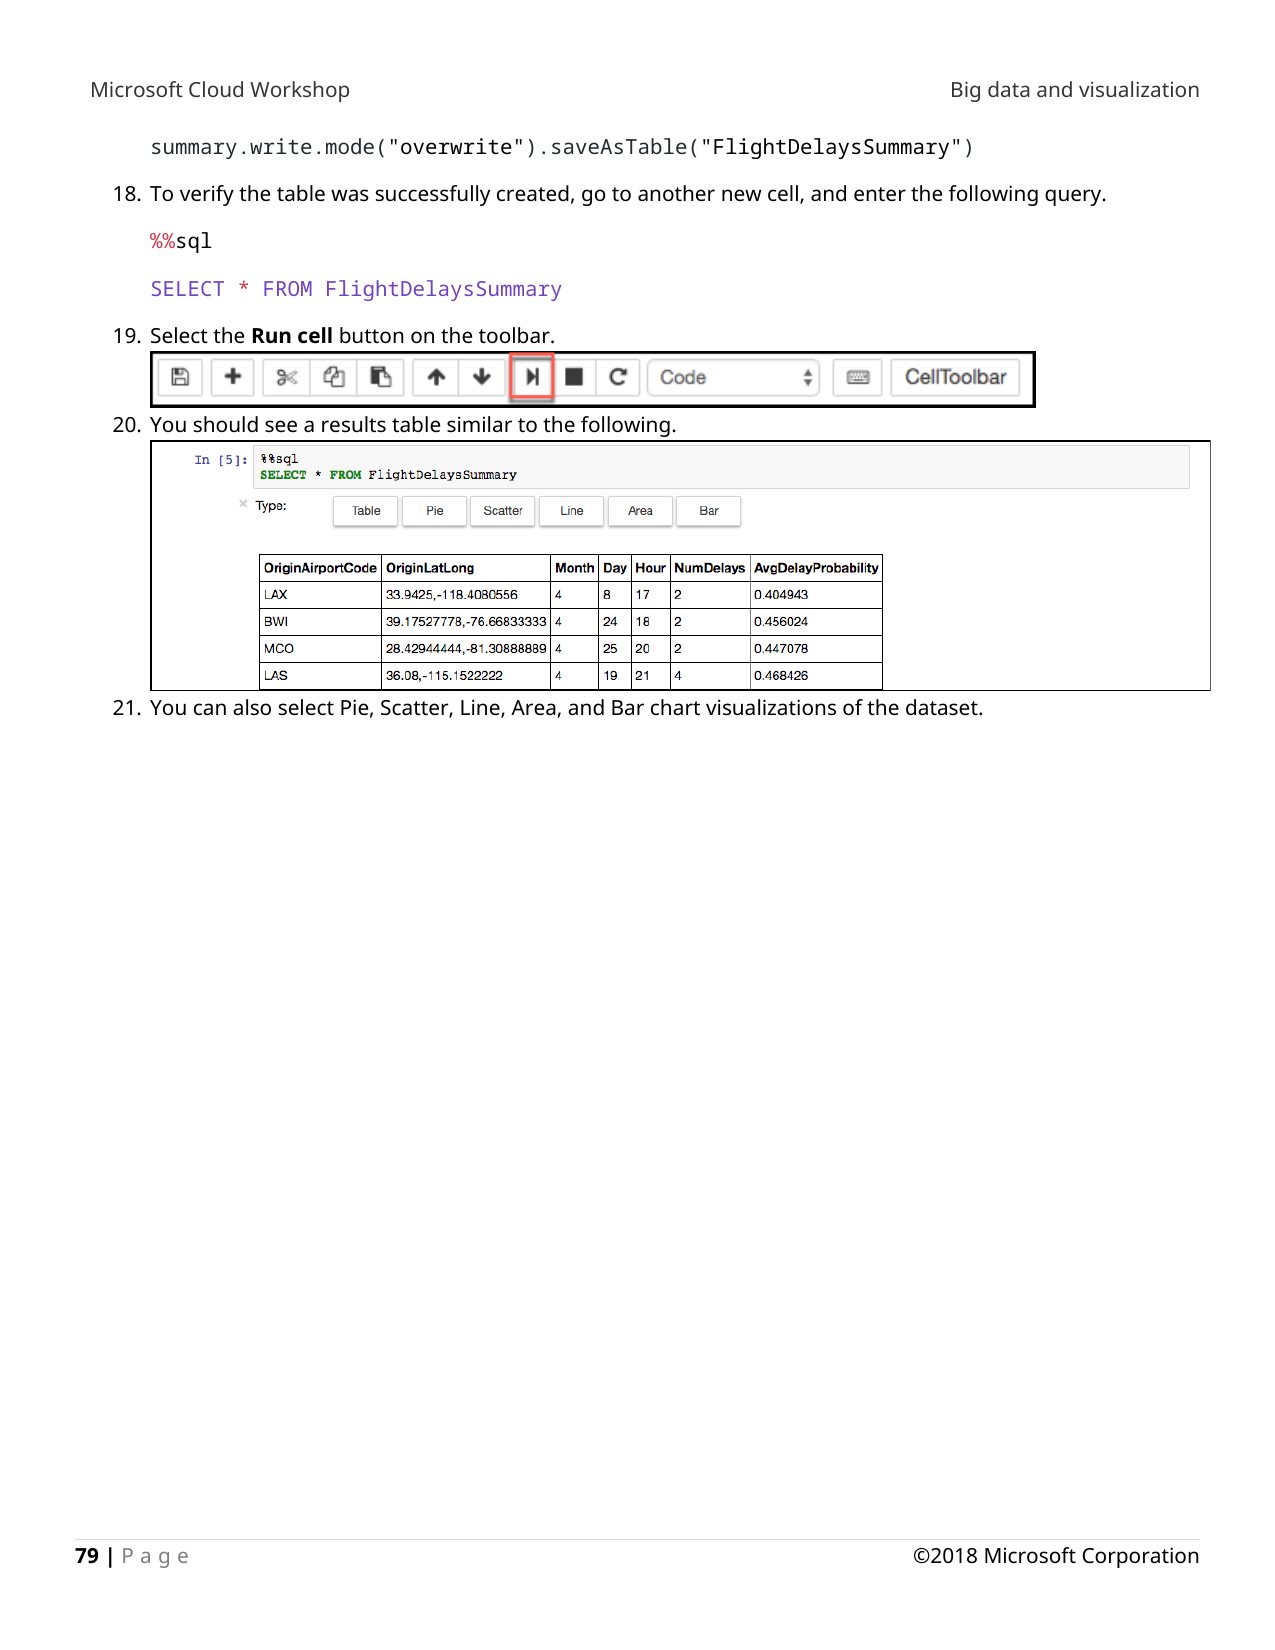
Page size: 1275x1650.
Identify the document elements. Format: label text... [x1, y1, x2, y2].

picture [150, 440, 1211, 691]
list To verify the table was successfully created, go to another new cell, and enter the following query. [112, 179, 1200, 208]
list You can also select Pie, Scatter, Line, Area, and Bar chart visualizations of the dataset. [112, 693, 1200, 722]
text %%sql [150, 226, 1200, 255]
picture [150, 351, 1036, 408]
text SELECT * FROM FlightDelaysSummary [150, 274, 1200, 302]
text summary.write.mode("overwrite").saveAsTable("FlightDelaysSummary") [150, 132, 1200, 160]
